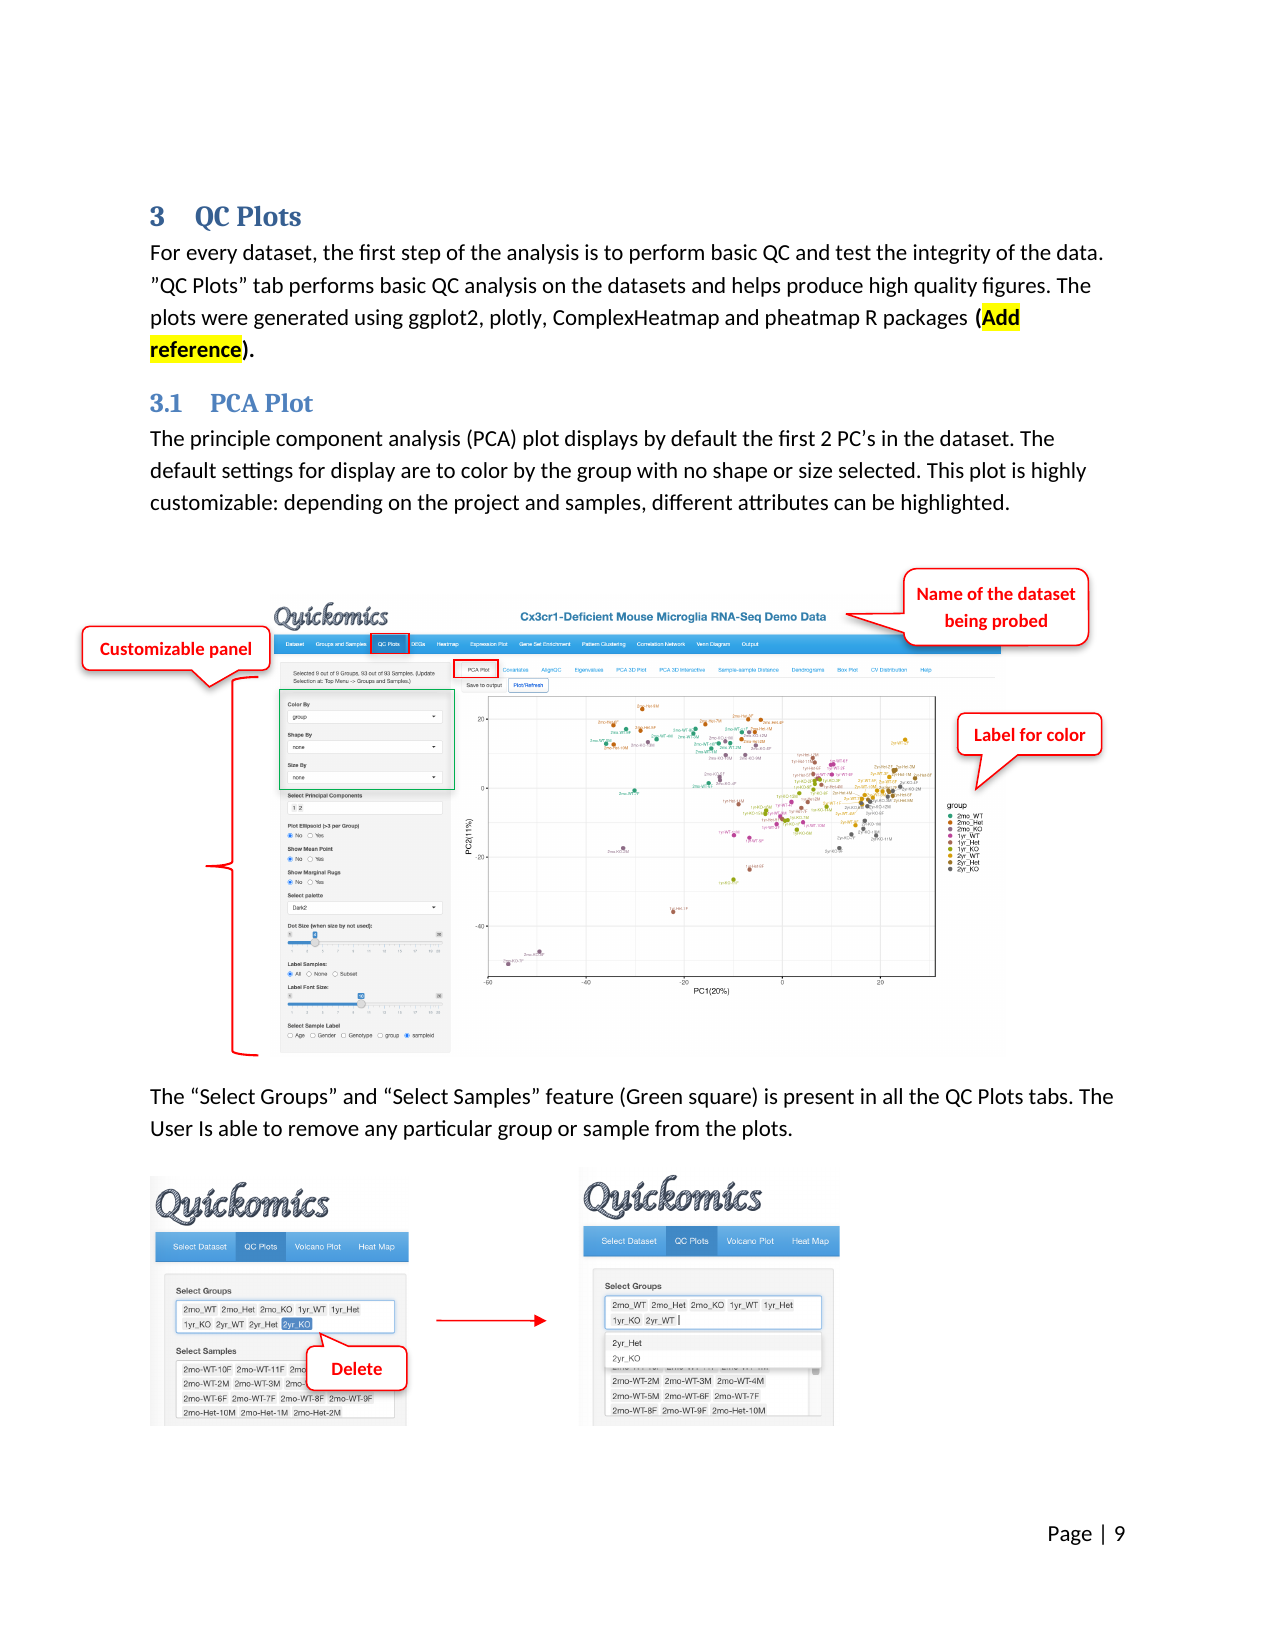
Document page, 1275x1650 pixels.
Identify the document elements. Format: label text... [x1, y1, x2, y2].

picture [269, 594, 1006, 1057]
picture [578, 1167, 840, 1426]
picture [150, 1176, 409, 1426]
text The principle component analysis (PCA) plot displays by default the first 2 PC’s in the dataset. The default settings for display are to color by the group with no shape or size selected. This plot is highly customizable: depending on the project and samples, different attributes can be highlighted. [150, 424, 1125, 516]
text For every dataset, the first step of the analysis is to perform basic QC and test the integrity of the data. ”QC Plots” tab performs basic QC analysis on the datasets and helps produce high quality figures. The plots were generated using ggplot2, plotly, ComplexHeatmap and pheatmap R packages (Add reference). [150, 238, 1125, 363]
subtitle QC Plots [150, 200, 1125, 233]
subtitle PCA Plot [150, 388, 1125, 419]
text The “Select Groups” and “Select Samples” feature (Green square) is present in all the QC Plots tabs. The User Is able to remove any particular group or sample from the plots. [150, 1082, 1125, 1142]
